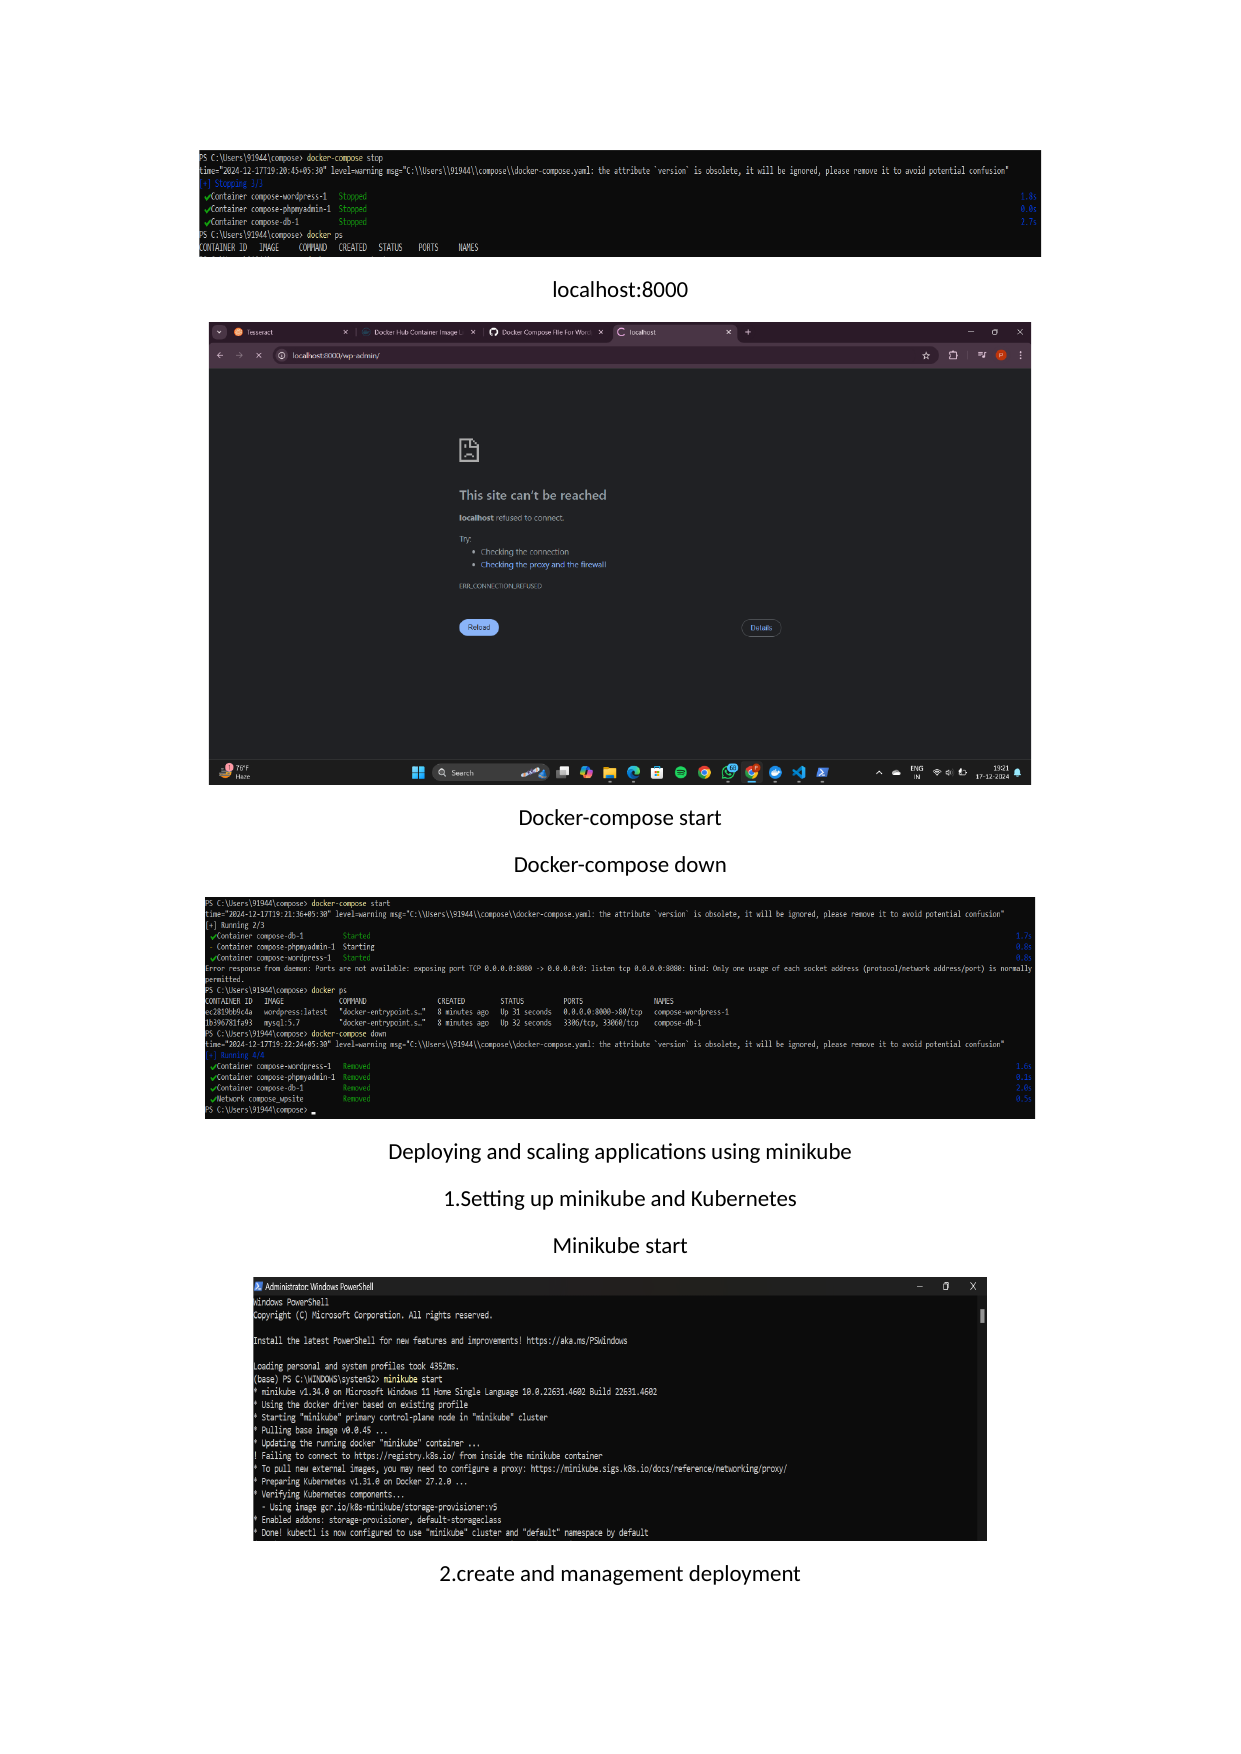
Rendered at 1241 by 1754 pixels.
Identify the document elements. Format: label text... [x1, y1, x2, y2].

text Deploying and scaling applications using minikube [150, 1137, 1090, 1165]
text Docker-compose down [150, 850, 1090, 878]
picture [199, 150, 1042, 257]
picture [208, 322, 1032, 785]
text Minikube start [150, 1231, 1090, 1259]
text 2.create and management deployment [150, 1559, 1090, 1587]
text localhost:8000 [150, 275, 1090, 303]
picture [253, 1277, 987, 1541]
text Docker-compose start [150, 803, 1090, 831]
picture [205, 897, 1035, 1119]
text 1.Setting up minikube and Kubernetes [150, 1184, 1090, 1212]
